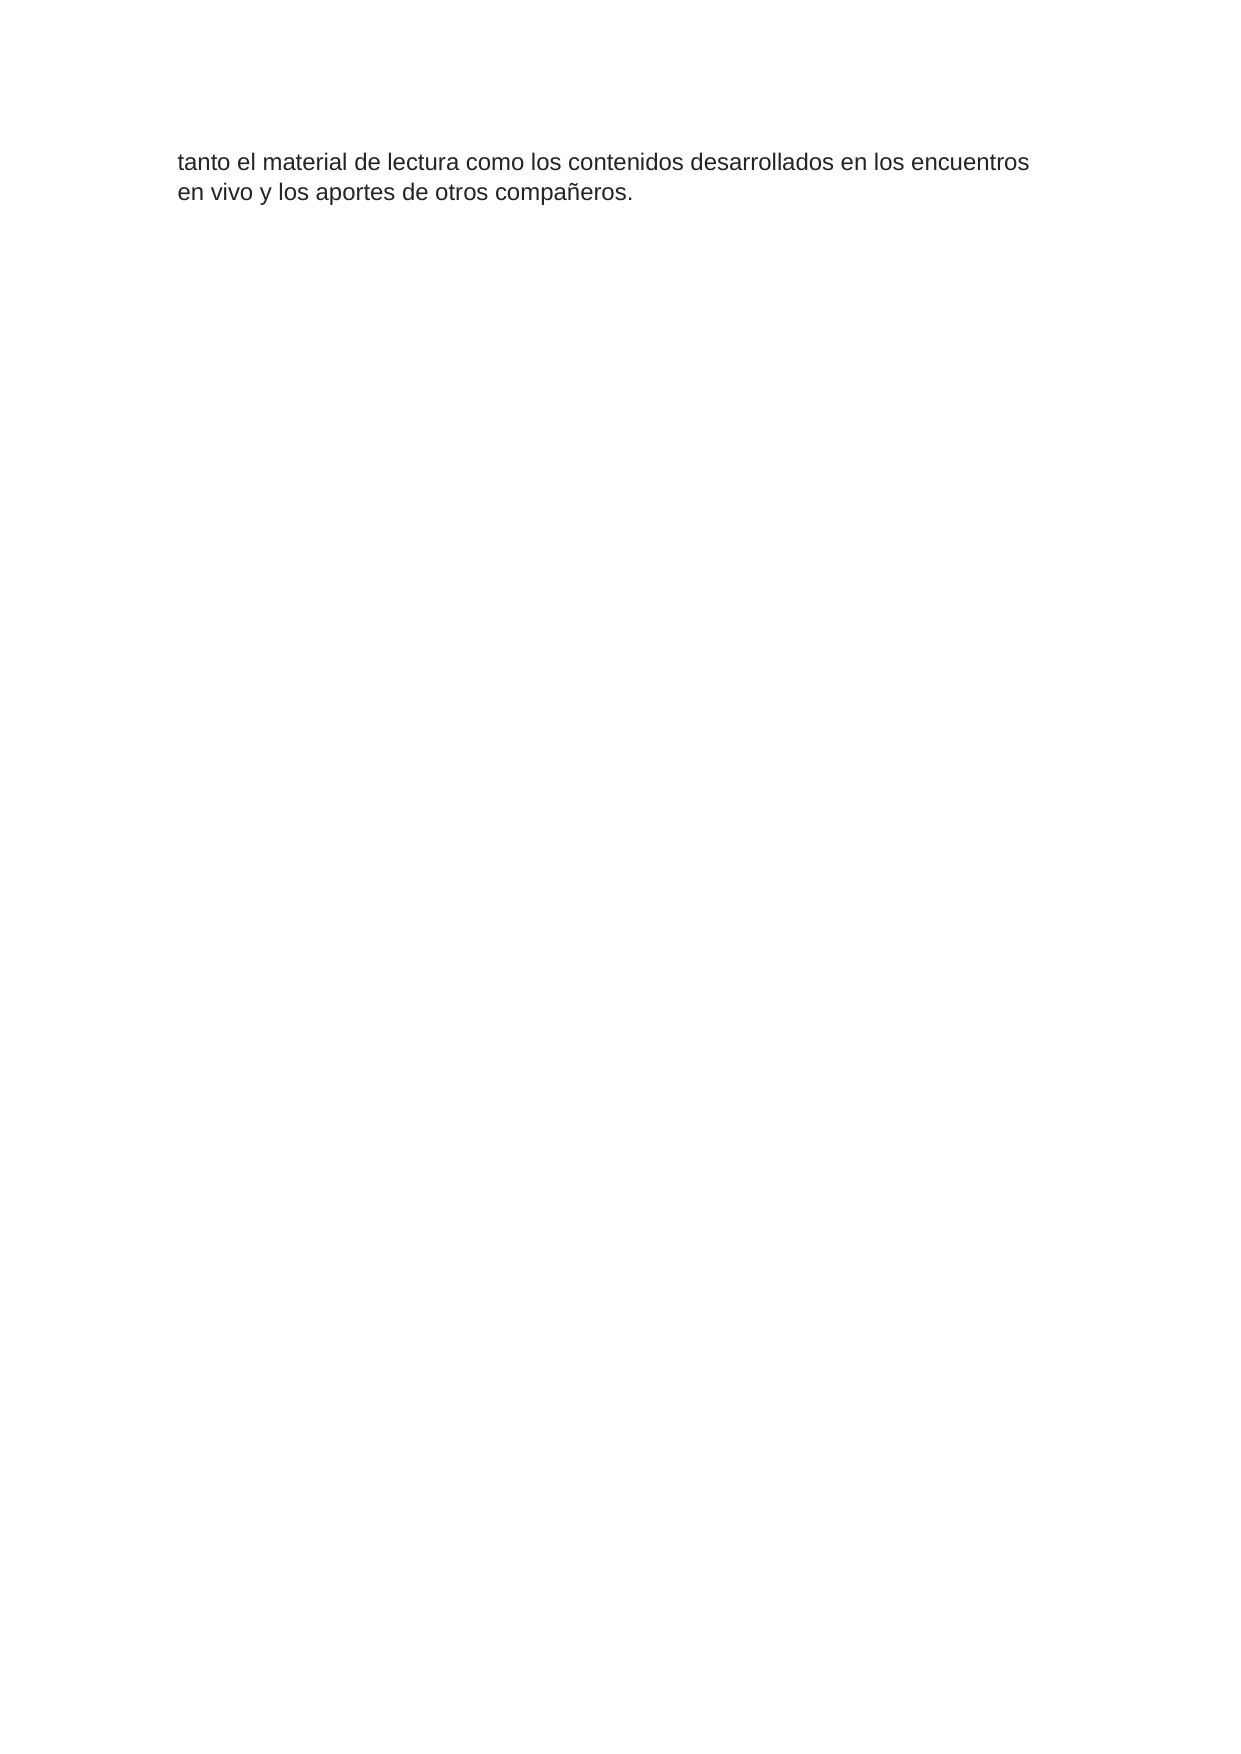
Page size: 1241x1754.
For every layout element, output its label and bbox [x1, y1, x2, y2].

text [177, 148, 1063, 205]
